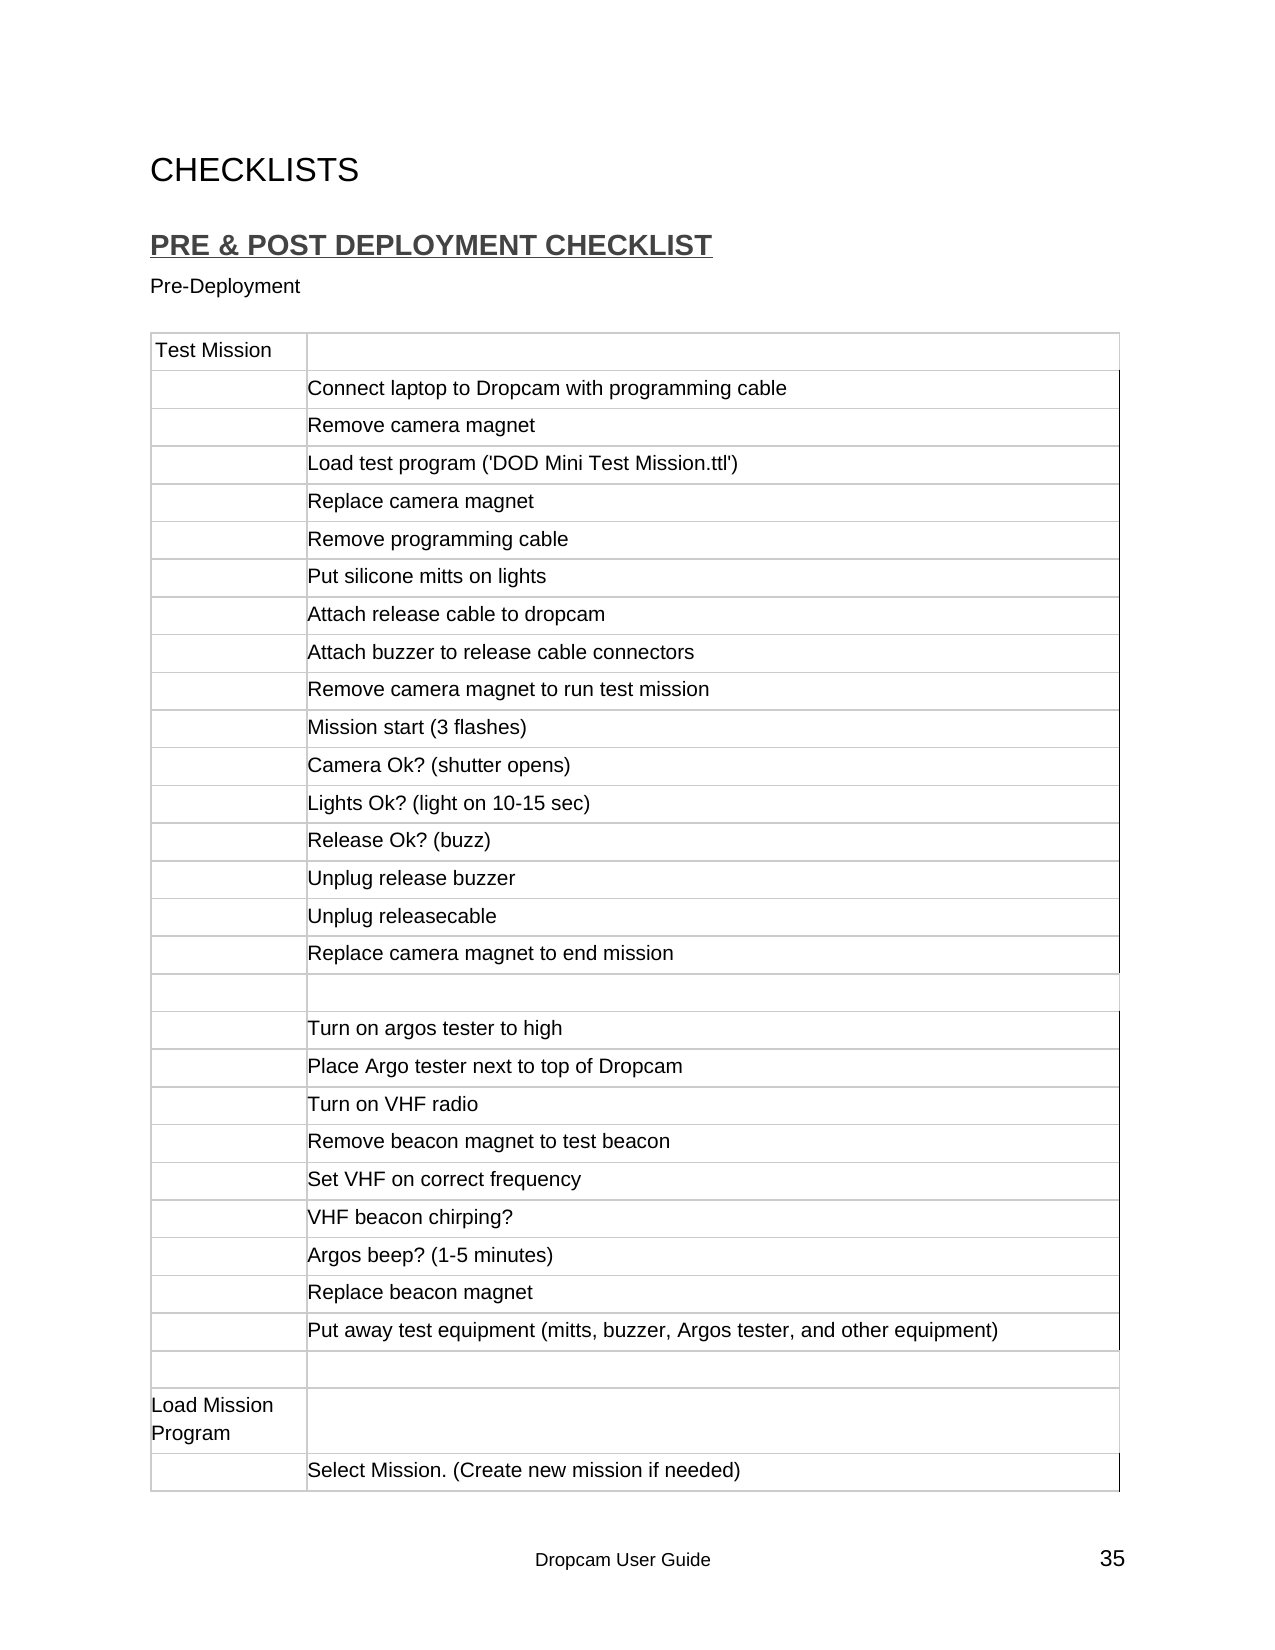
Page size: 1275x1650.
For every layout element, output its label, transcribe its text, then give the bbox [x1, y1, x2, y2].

table_cell [152, 937, 306, 973]
table_cell [152, 1314, 306, 1350]
table_cell [152, 673, 306, 709]
table_cell VHF beacon chirping? [308, 1201, 1119, 1237]
table_cell Unplug releasecable [308, 899, 1119, 935]
table_cell [152, 862, 306, 898]
table_cell Place Argo tester next to top of Dropcam [308, 1050, 1119, 1086]
table_cell Attach release cable to dropcam [308, 598, 1119, 634]
subtitle CHECKLISTS [150, 150, 1125, 188]
table_cell Release Ok? (buzz) [308, 824, 1119, 860]
table_cell [152, 371, 306, 407]
table_cell Select Mission. (Create new mission if needed) [308, 1454, 1119, 1490]
table_cell Turn on argos tester to high [308, 1012, 1119, 1048]
table_cell [152, 409, 306, 445]
table_cell Turn on VHF radio [308, 1088, 1119, 1124]
table_cell Mission start (3 flashes) [308, 711, 1119, 747]
table_cell [308, 1389, 1119, 1452]
table_cell Lights Ok? (light on 10-15 sec) [308, 786, 1119, 822]
table_cell [152, 1352, 306, 1387]
table_cell [152, 1454, 306, 1490]
table_cell [152, 522, 306, 558]
table_cell [152, 1238, 306, 1274]
table_cell Load Mission Program [152, 1389, 306, 1452]
table_cell Put silicone mitts on lights [308, 560, 1119, 596]
table_cell Put away test equipment (mitts, buzzer, Argos tester, and other equipment) [308, 1314, 1119, 1350]
table_cell Remove camera magnet to run test mission [308, 673, 1119, 709]
table_cell Unplug release buzzer [308, 862, 1119, 898]
table_cell [152, 899, 306, 935]
table_cell Attach buzzer to release cable connectors [308, 635, 1119, 671]
table_cell [152, 560, 306, 596]
table_cell Replace camera magnet [308, 485, 1119, 521]
table_cell [152, 598, 306, 634]
table_cell [152, 1050, 306, 1086]
subtitle PRE & POST DEPLOYMENT CHECKLIST [150, 227, 1125, 261]
table_cell Replace camera magnet to end mission [308, 937, 1119, 973]
table_cell [152, 1276, 306, 1312]
text Pre-Deployment [150, 274, 1125, 298]
table_cell [152, 1163, 306, 1199]
table_cell [152, 485, 306, 521]
table_cell [152, 975, 306, 1011]
table_cell Connect laptop to Dropcam with programming cable [308, 371, 1119, 407]
table_header [308, 334, 1119, 370]
table_cell [152, 824, 306, 860]
table_cell Replace beacon magnet [308, 1276, 1119, 1312]
table_cell Remove programming cable [308, 522, 1119, 558]
table_cell [152, 1201, 306, 1237]
table_cell [152, 1012, 306, 1048]
table_cell [152, 711, 306, 747]
table_cell Set VHF on correct frequency [308, 1163, 1119, 1199]
table_cell [152, 748, 306, 784]
table_cell Remove camera magnet [308, 409, 1119, 445]
table_cell Camera Ok? (shutter opens) [308, 748, 1119, 784]
table_cell [152, 635, 306, 671]
table_cell [152, 1125, 306, 1161]
table_cell Remove beacon magnet to test beacon [308, 1125, 1119, 1161]
table_cell Load test program ('DOD Mini Test Mission.ttl') [308, 447, 1119, 483]
table_cell [152, 447, 306, 483]
table_cell Argos beep? (1-5 minutes) [308, 1238, 1119, 1274]
table_header Test Mission [152, 334, 306, 370]
table_cell [308, 1352, 1119, 1387]
table_cell [308, 975, 1119, 1011]
table_cell [152, 1088, 306, 1124]
table_cell [152, 786, 306, 822]
